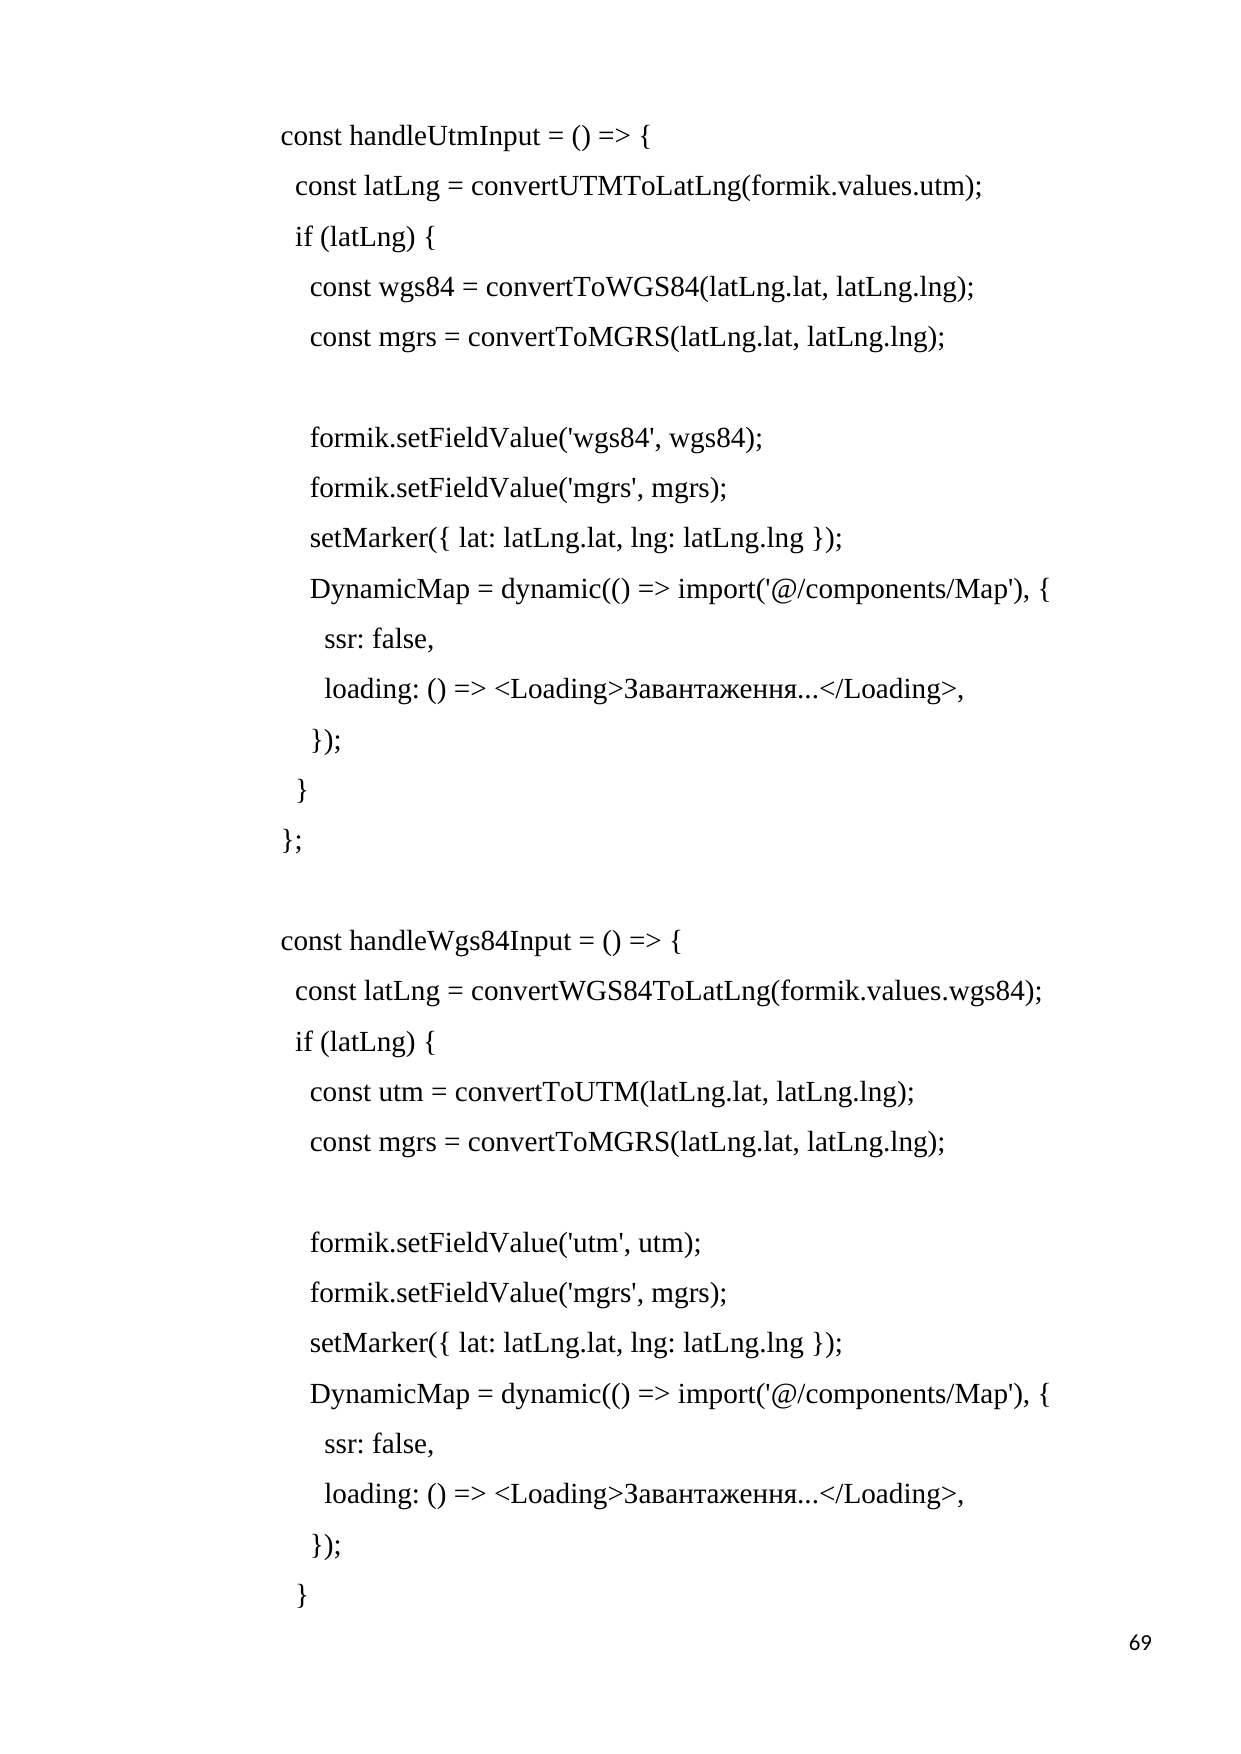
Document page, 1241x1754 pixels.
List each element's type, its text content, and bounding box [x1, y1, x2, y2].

text const latLng = convertWGS84ToLatLng(formik.values.wgs84); [177, 973, 1152, 1007]
text } [177, 1577, 1152, 1611]
text formik.setFieldValue('utm', utm); [177, 1225, 1152, 1258]
text }); [177, 1527, 1152, 1560]
text }; [177, 822, 1152, 856]
text loading: () => <Loading>Завантаження...</Loading>, [177, 672, 1152, 705]
text if (latLng) { [177, 1024, 1152, 1057]
text DynamicMap = dynamic(() => import('@/components/Map'), { [177, 1376, 1152, 1409]
text ssr: false, [177, 621, 1152, 655]
text formik.setFieldValue('wgs84', wgs84); [177, 420, 1152, 453]
text setMarker({ lat: latLng.lat, lng: latLng.lng }); [177, 521, 1152, 554]
text const mgrs = convertToMGRS(latLng.lat, latLng.lng); [177, 1124, 1152, 1158]
text const handleWgs84Input = () => { [177, 923, 1152, 957]
text formik.setFieldValue('mgrs', mgrs); [177, 470, 1152, 504]
text } [177, 772, 1152, 806]
text formik.setFieldValue('mgrs', mgrs); [177, 1275, 1152, 1309]
text const latLng = convertUTMToLatLng(formik.values.utm); [177, 168, 1152, 202]
text ssr: false, [177, 1426, 1152, 1460]
text const mgrs = convertToMGRS(latLng.lat, latLng.lng); [177, 319, 1152, 353]
text setMarker({ lat: latLng.lat, lng: latLng.lng }); [177, 1326, 1152, 1359]
text loading: () => <Loading>Завантаження...</Loading>, [177, 1477, 1152, 1510]
text const wgs84 = convertToWGS84(latLng.lat, latLng.lng); [177, 269, 1152, 303]
text const handleUtmInput = () => { [177, 118, 1152, 152]
text DynamicMap = dynamic(() => import('@/components/Map'), { [177, 571, 1152, 604]
text if (latLng) { [177, 219, 1152, 252]
text }); [177, 722, 1152, 755]
text const utm = convertToUTM(latLng.lat, latLng.lng); [177, 1074, 1152, 1108]
